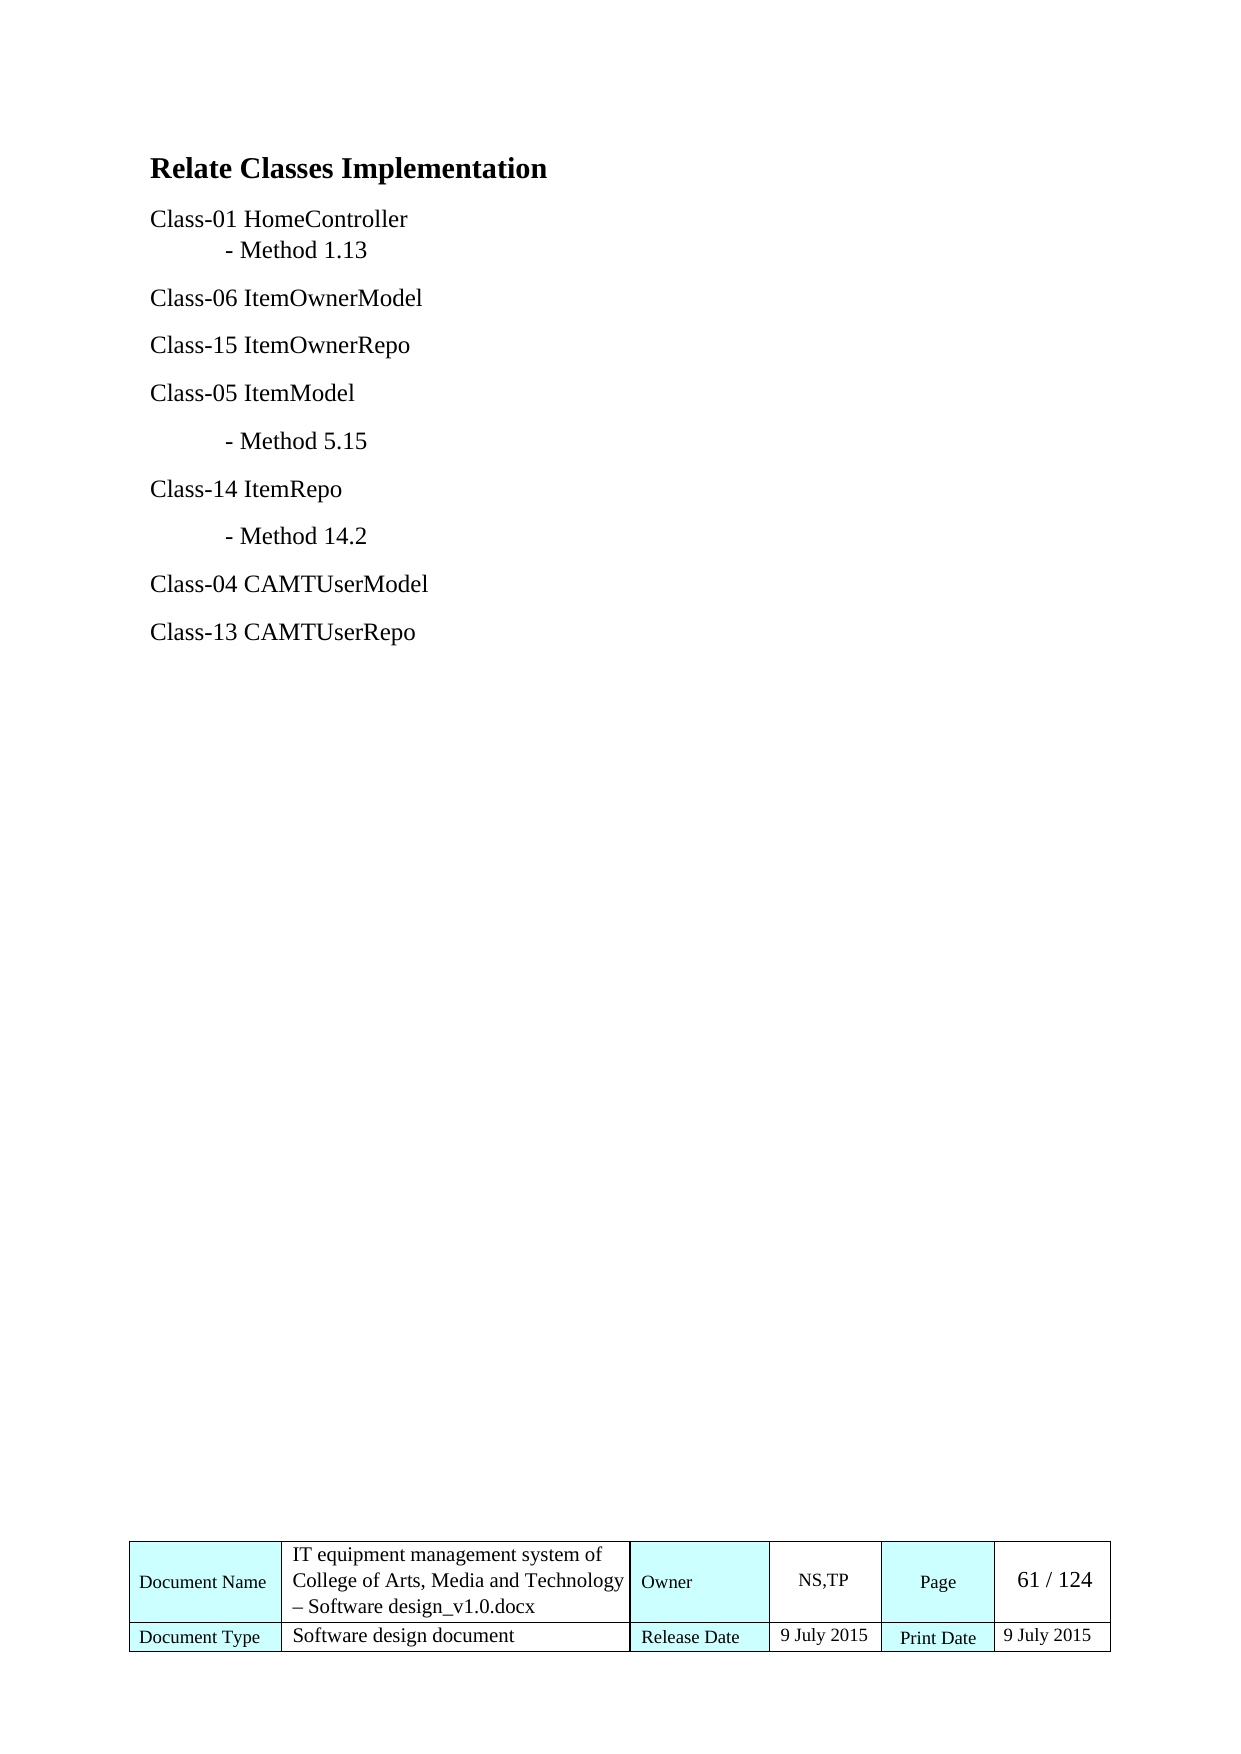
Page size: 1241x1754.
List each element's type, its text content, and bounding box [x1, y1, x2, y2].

text Class-05 ItemModel [150, 378, 1090, 407]
text Class-01 HomeController - Method 1.13 [150, 204, 1090, 264]
text - Method 5.15 [150, 426, 1090, 455]
text Relate Classes Implementation [150, 150, 1090, 185]
text Class-06 ItemOwnerModel [150, 283, 1090, 312]
text - Method 14.2 [150, 521, 1090, 550]
text Class-15 ItemOwnerRepo [150, 331, 1090, 359]
text Class-14 ItemRepo [150, 474, 1090, 502]
text Class-13 CAMTUserRepo [150, 617, 1090, 646]
text Class-04 CAMTUserModel [150, 569, 1090, 598]
